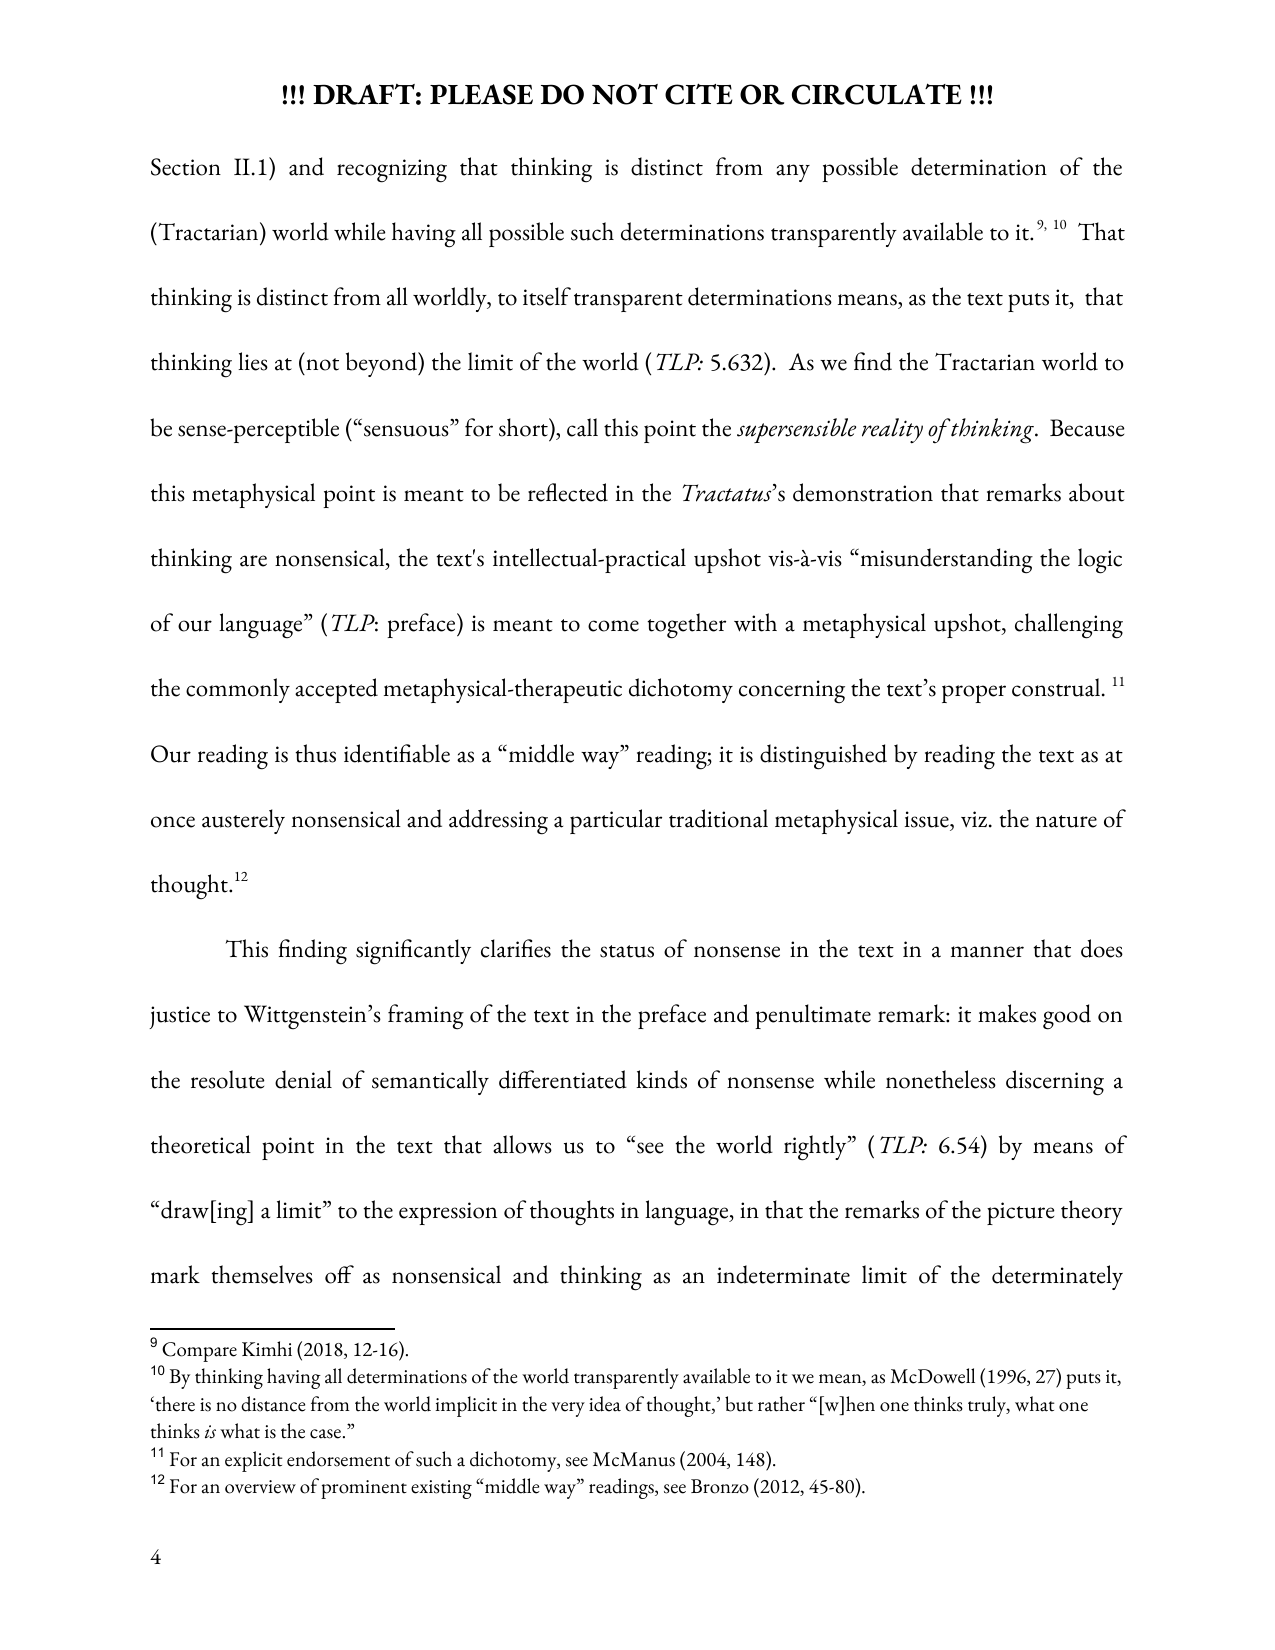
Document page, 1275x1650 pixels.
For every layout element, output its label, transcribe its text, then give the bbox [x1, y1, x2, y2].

text Our reading focuses on the remarks comprising the text’s ostensive theory of meaning, known as the picture theory, as the text invites us to orient ourselves to “sense” and “nonsense” via this theory to clarify the status of nonsense in the text. We find—paradoxical as it sounds—that one is to recognize those very remarks as “austerely” nonsensical on the very basis of how one has come to accept them as true. (This air of paradox is merely apparent, because in contrast to its typical use, “nonsensical” does not in this case repudiate the remarks, but rather simply indicates that they lack any particular, Tractarian-wordly truth grounds.) More specifically, we aim to show how reading the remarks of the picture theory and recognizing them as nonsensical on the basis of their truth is supposed to be thought thinking itself (“thinking” in the sense of propositional understanding – see Section II.1) and recognizing that thinking is distinct from any possible determination of the (Tractarian) world while having all possible such determinations transparently available to it., That thinking is distinct from all worldly, to itself transparent determinations means, as the text puts it, that thinking lies at (not beyond) the limit of the world (TLP: 5.632). As we find the Tractarian world to be sense-perceptible (“sensuous” for short), call this point the supersensible reality of thinking. Because this metaphysical point is meant to be reflected in the Tractatus’s demonstration that remarks about thinking are nonsensical, the text's intellectual-practical upshot vis-à-vis “misunderstanding the logic of our language” (TLP: preface) is meant to come together with a metaphysical upshot, challenging the commonly accepted metaphysical-therapeutic dichotomy concerning the text’s proper construal. Our reading is thus identifiable as a “middle way” reading; it is distinguished by reading the text as at once austerely nonsensical and addressing a particular traditional metaphysical issue, viz. the nature of thought. [150, 150, 1125, 900]
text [150, 932, 1125, 1291]
